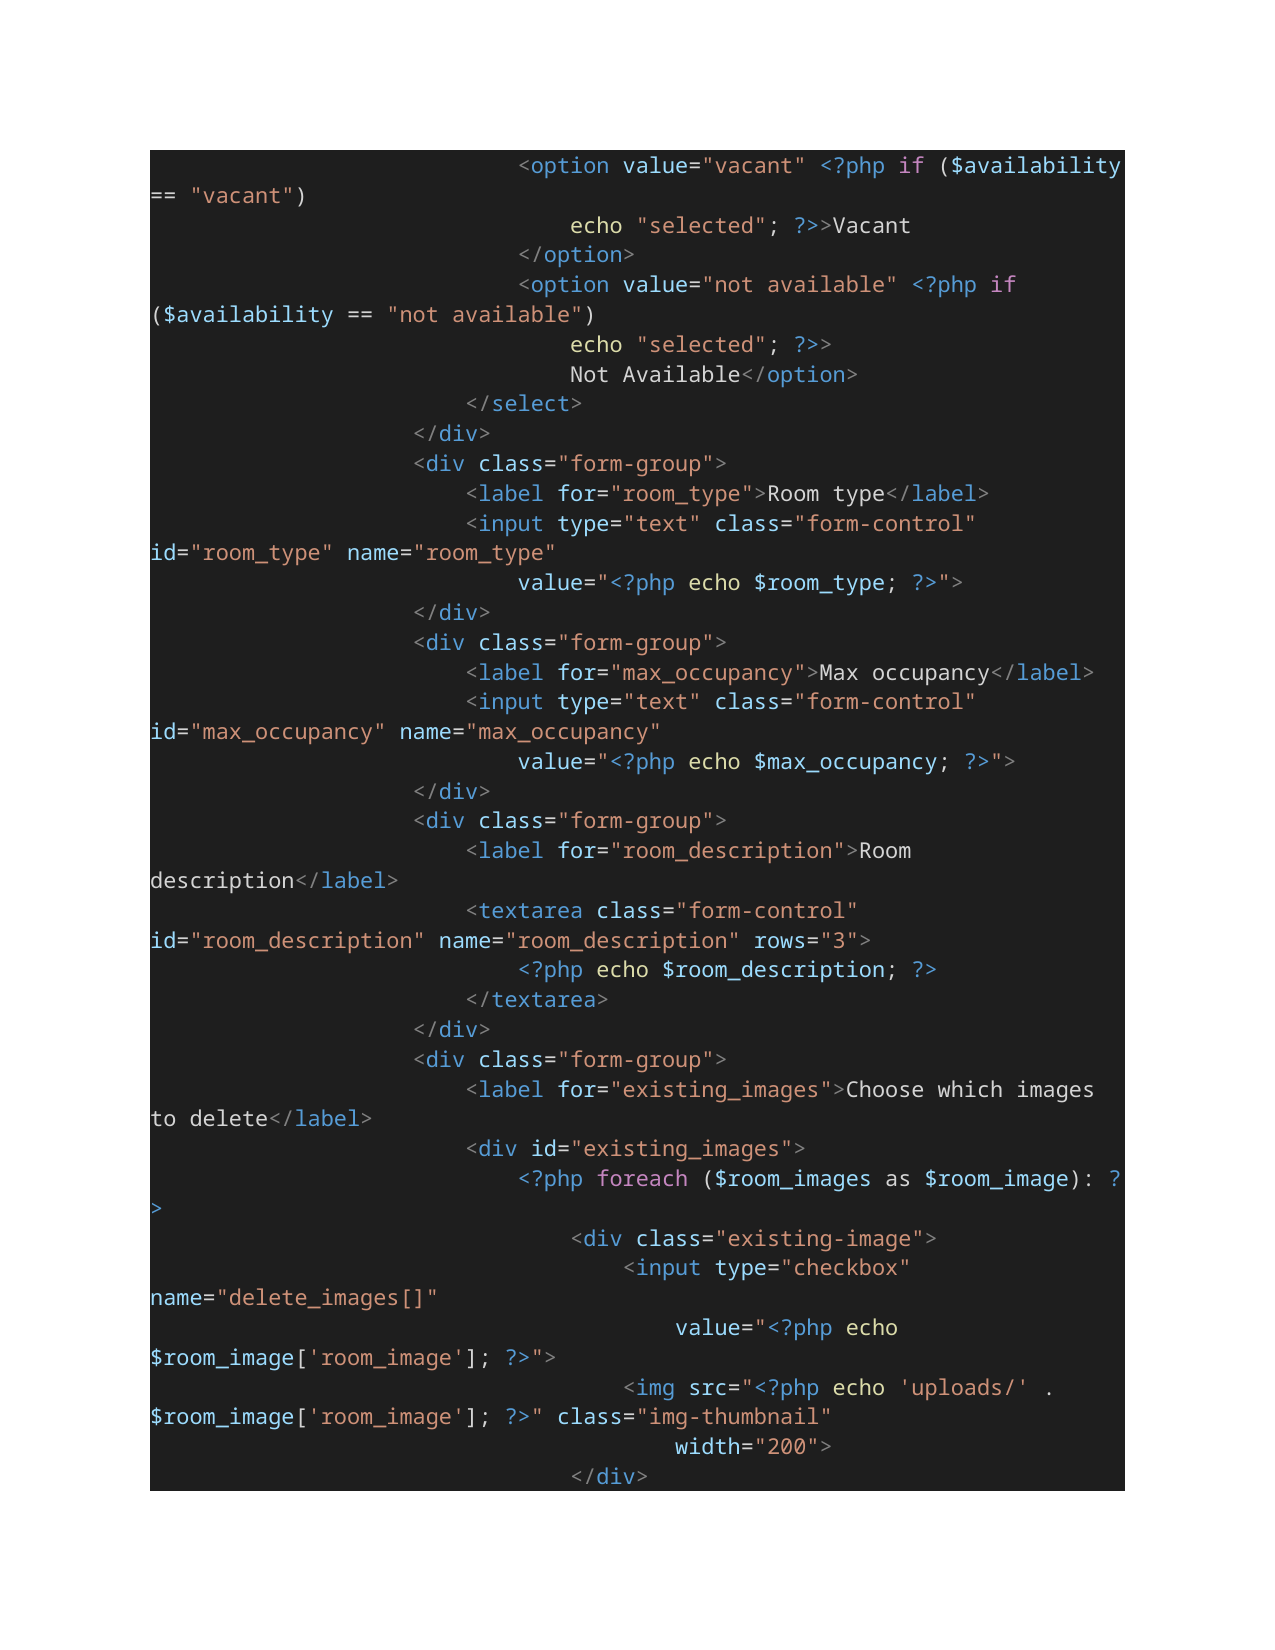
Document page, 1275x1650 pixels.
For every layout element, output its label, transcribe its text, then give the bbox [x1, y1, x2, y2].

text </textarea> [150, 984, 1125, 1014]
text <?php foreach ($room_images as $room_image): ?> [150, 1163, 1125, 1222]
text <div id="existing_images"> [150, 1133, 1125, 1163]
text echo "selected"; ?>> [150, 329, 1125, 358]
text <label for="room_type">Room type</label> [150, 478, 1125, 507]
text </div> [150, 418, 1125, 448]
text value="<?php echo $max_occupancy; ?>"> [150, 746, 1125, 776]
text <input type="text" class="form-control" id="room_type" name="room_type" [150, 507, 1125, 567]
text <input type="text" class="form-control" id="max_occupancy" name="max_occupancy" [150, 686, 1125, 746]
text <img src="<?php echo 'uploads/' . $room_image['room_image']; ?>" class="img-thumbnail" [150, 1371, 1125, 1431]
text <div class="form-group"> [150, 627, 1125, 656]
text value="<?php echo $room_type; ?>"> [150, 567, 1125, 597]
text <input type="checkbox" name="delete_images[]" [150, 1252, 1125, 1312]
text <option value="not available" <?php if ($availability == "not available") [150, 269, 1125, 329]
text <option value="vacant" <?php if ($availability == "vacant") [150, 150, 1125, 209]
text </div> [150, 1461, 1125, 1491]
text <div class="existing-image"> [150, 1222, 1125, 1252]
text <div class="form-group"> [150, 1044, 1125, 1073]
text value="<?php echo $room_image['room_image']; ?>"> [150, 1312, 1125, 1371]
text </option> [150, 239, 1125, 269]
text <div class="form-group"> [150, 448, 1125, 478]
text </select> [150, 388, 1125, 418]
text </div> [150, 1014, 1125, 1044]
text <label for="max_occupancy">Max occupancy</label> [150, 656, 1125, 686]
text Not Available</option> [150, 358, 1125, 388]
text <label for="existing_images">Choose which images to delete</label> [150, 1073, 1125, 1133]
text <?php echo $room_description; ?> [150, 954, 1125, 984]
text <label for="room_description">Room description</label> [150, 835, 1125, 895]
text echo "selected"; ?>>Vacant [150, 209, 1125, 239]
text </div> [150, 776, 1125, 805]
text </div> [150, 597, 1125, 627]
text width="200"> [150, 1431, 1125, 1461]
text <textarea class="form-control" id="room_description" name="room_description" rows="3"> [150, 895, 1125, 954]
text <div class="form-group"> [150, 805, 1125, 835]
